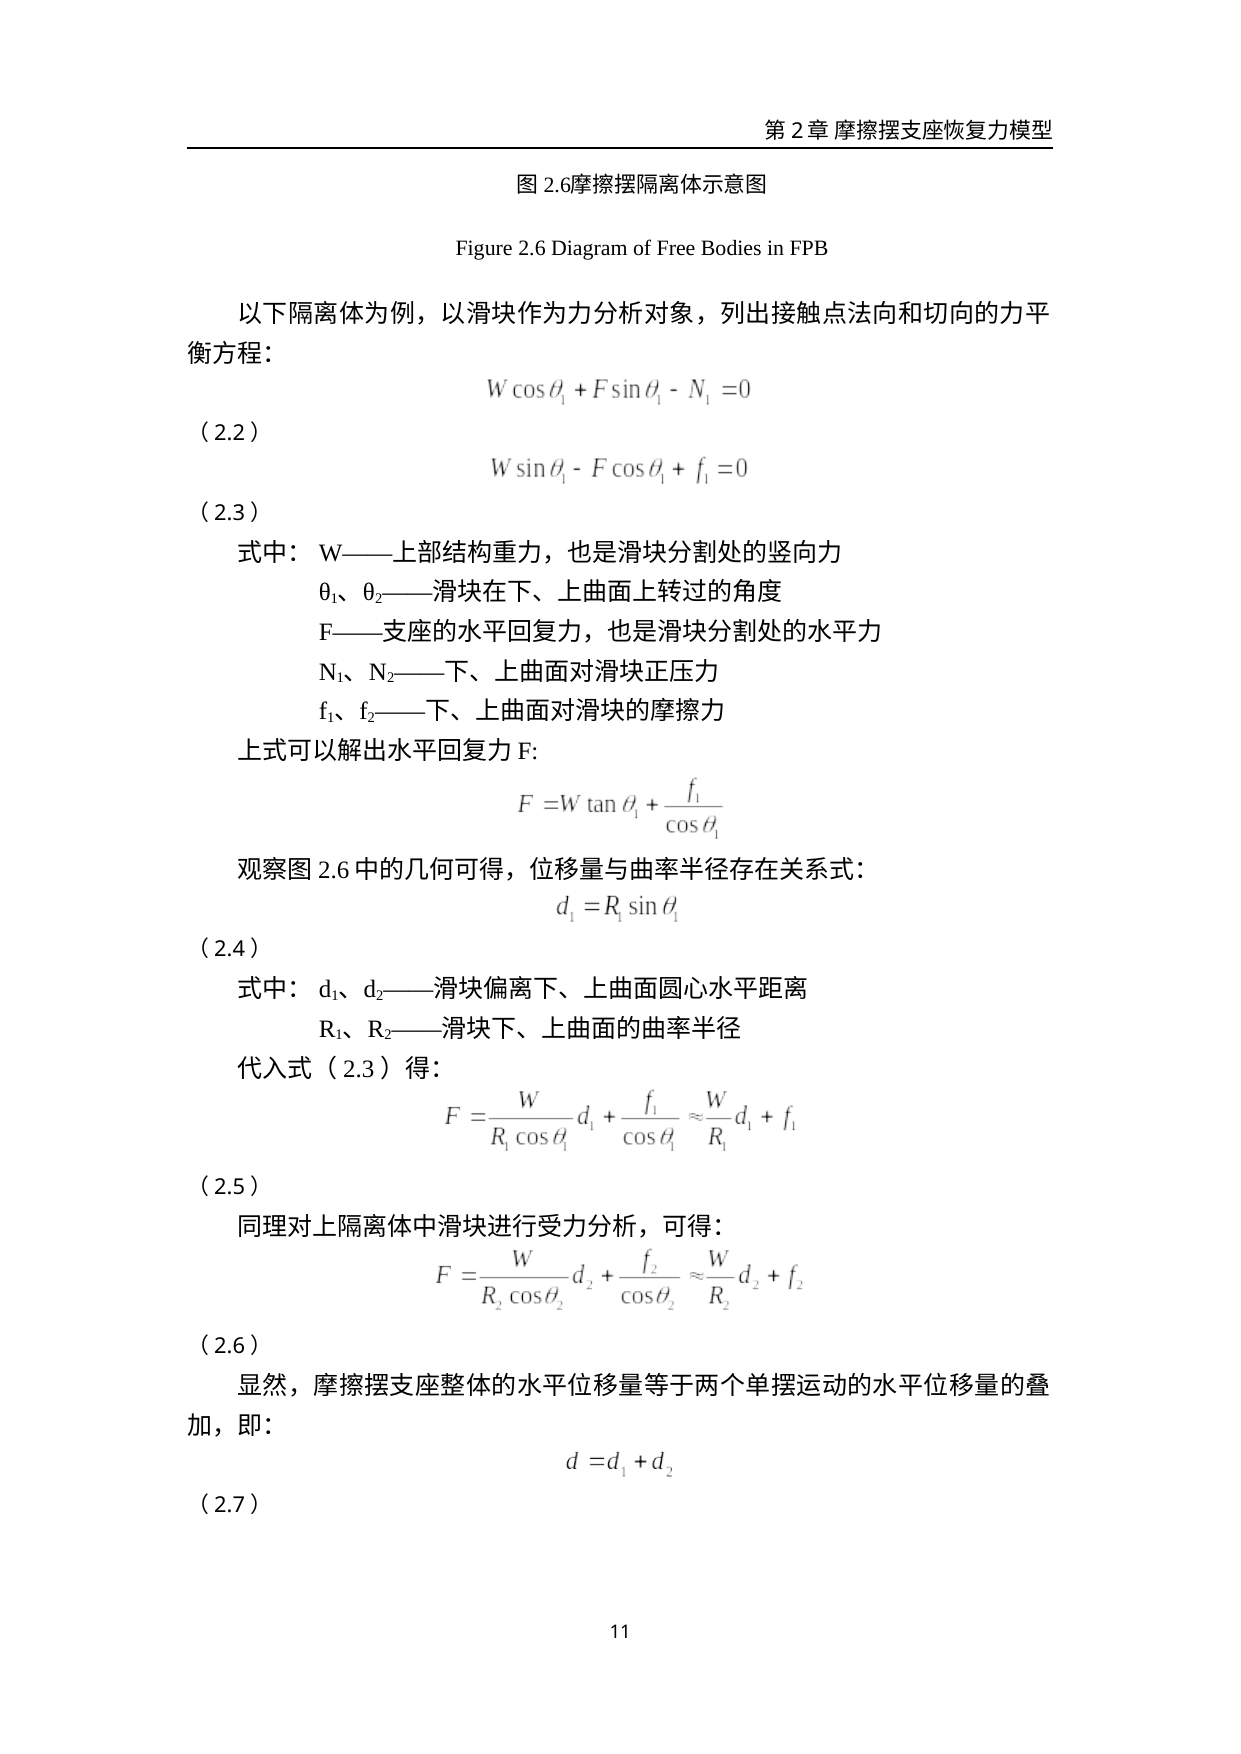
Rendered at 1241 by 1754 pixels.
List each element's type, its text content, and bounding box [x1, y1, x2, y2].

text f1、f2——下、上曲面对滑块的摩擦力 [187, 689, 1053, 729]
text （ 2.5 ） [187, 1165, 1053, 1205]
text 显然，摩擦摆支座整体的水平位移量等于两个单摆运动的水平位移量的叠加，即： [187, 1364, 1053, 1443]
text θ1、θ2——滑块在下、上曲面上转过的角度 [187, 570, 1053, 610]
text 式中： d1、d2——滑块偏离下、上曲面圆心水平距离 [187, 967, 1053, 1007]
text 上式可以解出水平回复力F: [187, 729, 1053, 768]
text （ 2.7 ） [187, 1483, 1053, 1523]
text （ 2.3 ） [187, 491, 1043, 530]
text F——支座的水平回复力，也是滑块分割处的水平力 [187, 610, 1053, 649]
text R1、R2——滑块下、上曲面的曲率半径 [268, 1007, 1053, 1046]
text N1、N2——下、上曲面对滑块正压力 [187, 649, 1053, 689]
text （ 2.2 ） [187, 411, 1043, 451]
text 式中： W——上部结构重力，也是滑块分割处的竖向力 [187, 530, 1053, 570]
text 代入式（ 2.3 ）得： [187, 1046, 1053, 1086]
text （ 2.4 ） [187, 927, 1053, 967]
text （ 2.6 ） [187, 1324, 1053, 1364]
text 以下隔离体为例，以滑块作为力分析对象，列出接触点法向和切向的力平衡方程： [187, 292, 1053, 372]
text 同理对上隔离体中滑块进行受力分析，可得： [187, 1205, 1053, 1245]
